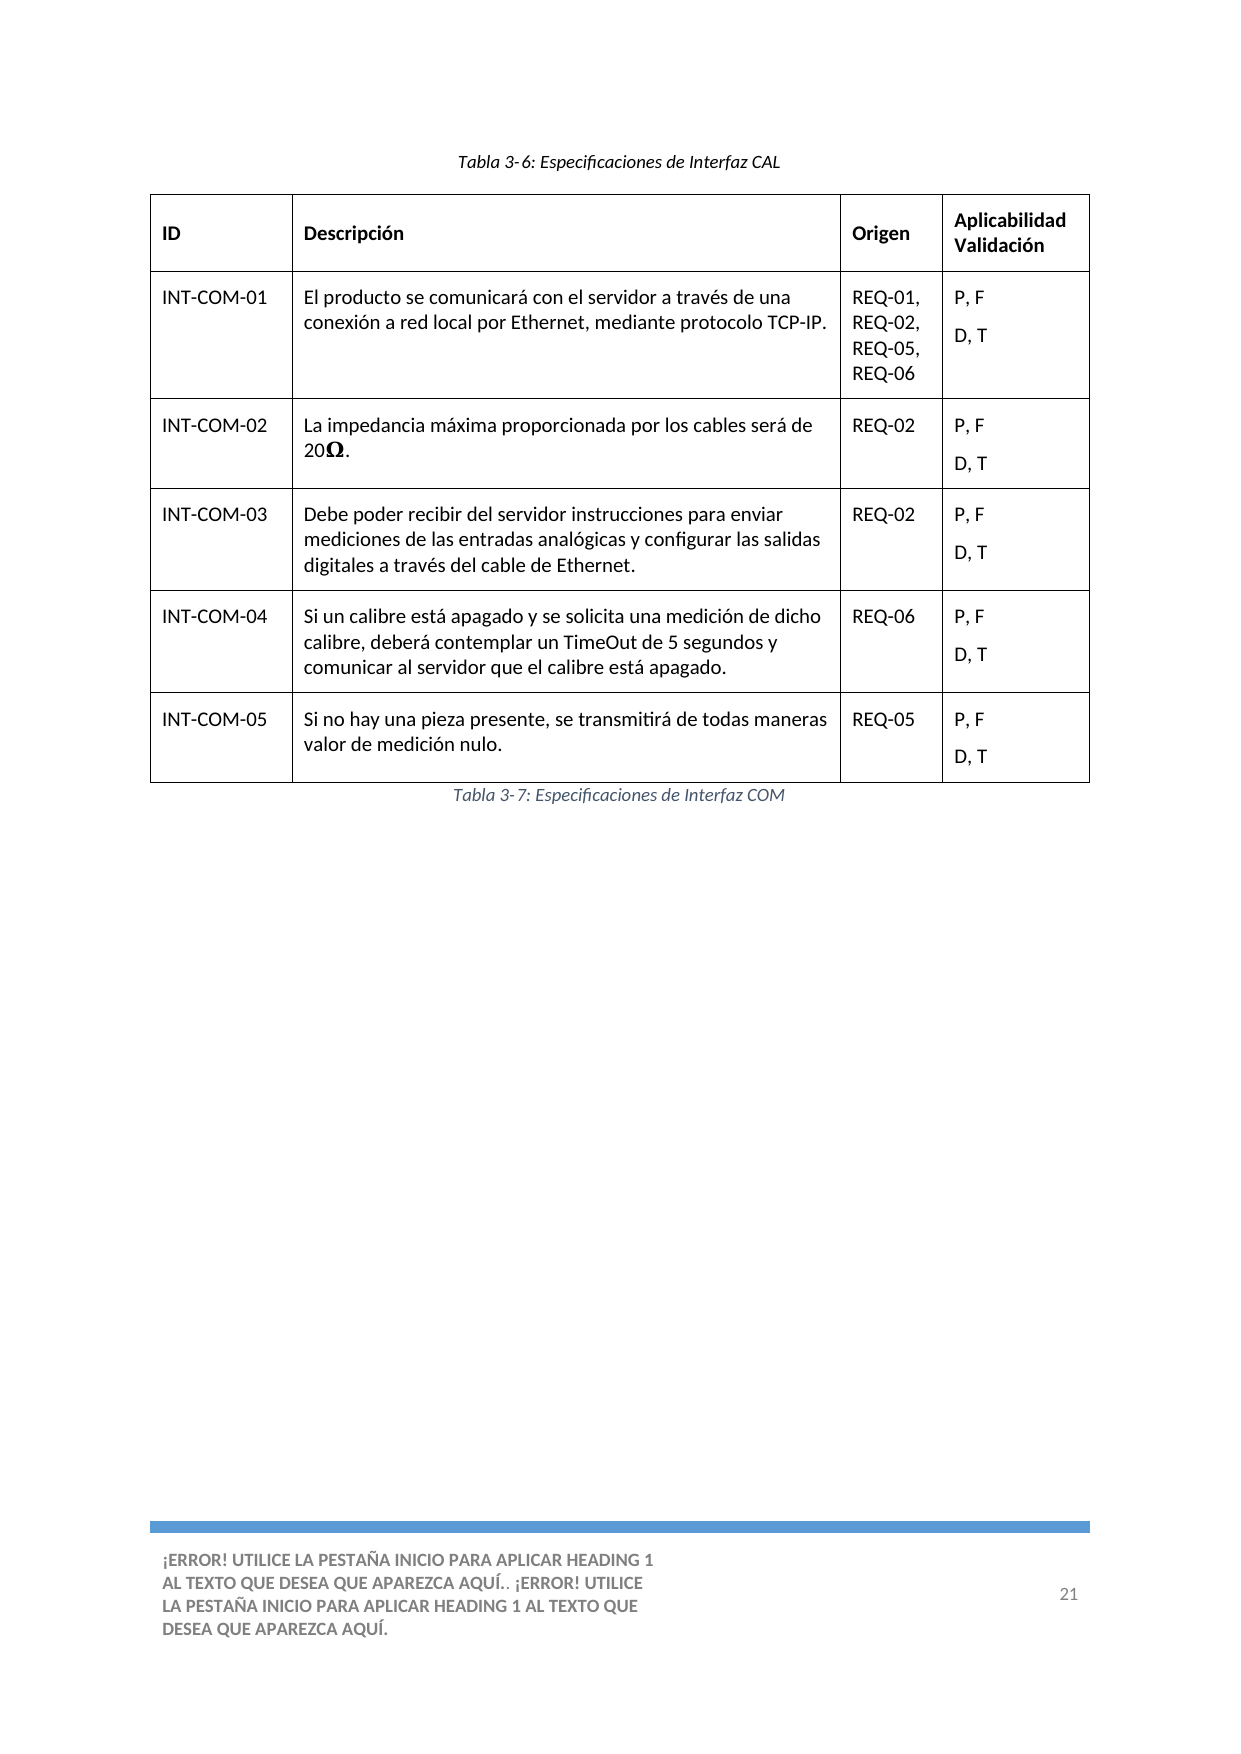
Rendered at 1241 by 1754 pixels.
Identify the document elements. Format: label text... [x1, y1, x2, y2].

table_cell P, F D, T [943, 272, 1089, 398]
table_cell P, F D, T [943, 693, 1089, 782]
table_cell INT-COM-01 [151, 272, 292, 398]
table_cell REQ-02 [841, 399, 942, 488]
table_cell INT-COM-03 [151, 489, 292, 590]
table_cell REQ-01, REQ-02, REQ-05, REQ-06 [841, 272, 942, 398]
table_cell La impedancia máxima proporcionada por los cables será de 20𝛀. [293, 399, 840, 488]
table_header Origen [841, 195, 942, 271]
table_cell P, F D, T [943, 399, 1089, 488]
text Tabla 3-6: Especificaciones de Interfaz CAL [150, 150, 1090, 173]
table_cell REQ-05 [841, 693, 942, 782]
table_header Descripción [293, 195, 840, 271]
text Tabla 3-7: Especificaciones de Interfaz COM [150, 783, 1090, 806]
table_cell INT-COM-04 [151, 591, 292, 692]
table_cell Si no hay una pieza presente, se transmitirá de todas maneras valor de medición nulo. [293, 693, 840, 782]
table_cell INT-COM-02 [151, 399, 292, 488]
table_cell Si un calibre está apagado y se solicita una medición de dicho calibre, deberá contemplar un TimeOut de 5 segundos y comunicar al servidor que el calibre está apagado. [293, 591, 840, 692]
table_cell REQ-02 [841, 489, 942, 590]
table_cell P, F D, T [943, 591, 1089, 692]
table_cell P, F D, T [943, 489, 1089, 590]
table_header Aplicabilidad Validación [943, 195, 1089, 271]
table_cell REQ-06 [841, 591, 942, 692]
table_header ID [151, 195, 292, 271]
table_cell INT-COM-05 [151, 693, 292, 782]
table_cell El producto se comunicará con el servidor a través de una conexión a red local por Ethernet, mediante protocolo TCP-IP. [293, 272, 840, 398]
table_cell Debe poder recibir del servidor instrucciones para enviar mediciones de las entradas analógicas y configurar las salidas digitales a través del cable de Ethernet. [293, 489, 840, 590]
